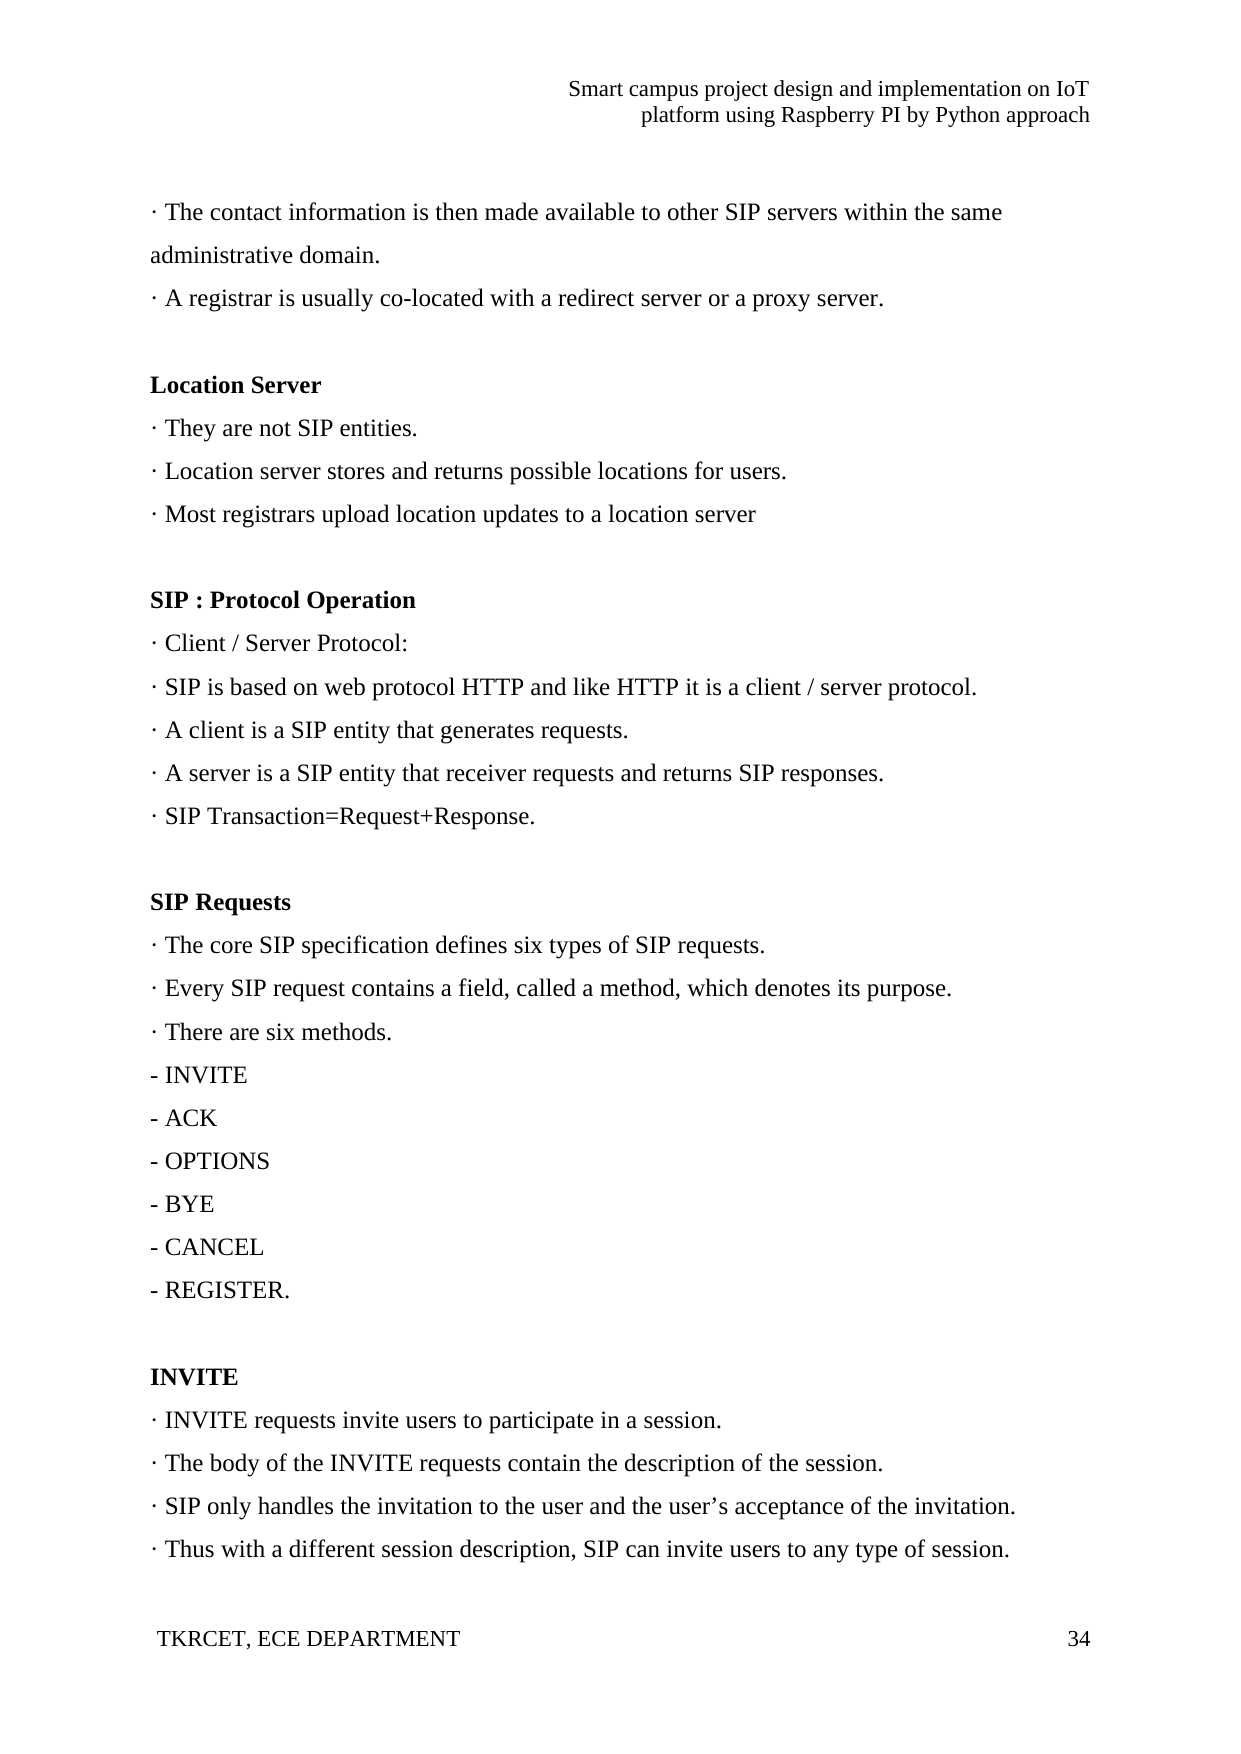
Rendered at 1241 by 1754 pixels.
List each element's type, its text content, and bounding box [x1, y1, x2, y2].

text - INVITE [150, 1060, 1090, 1088]
text administrative domain. [150, 240, 1090, 269]
text - REGISTER. [150, 1275, 1090, 1304]
text - BYE [150, 1189, 1090, 1218]
text · SIP Transaction=Request+Response. [150, 801, 1090, 830]
text · SIP only handles the invitation to the user and the user’s acceptance of the invitation. [150, 1491, 1090, 1520]
text · A client is a SIP entity that generates requests. [150, 715, 1090, 743]
text · Client / Server Protocol: [150, 628, 1090, 657]
text SIP : Protocol Operation [150, 585, 1090, 614]
text - OPTIONS [150, 1146, 1090, 1175]
text - ACK [150, 1103, 1090, 1132]
text · INVITE requests invite users to participate in a session. [150, 1405, 1090, 1433]
text · They are not SIP entities. [150, 413, 1090, 442]
text · SIP is based on web protocol HTTP and like HTTP it is a client / server protocol. [150, 672, 1090, 700]
text Location Server [150, 370, 1090, 398]
text · The contact information is then made available to other SIP servers within the same [150, 197, 1090, 226]
text · Most registrars upload location updates to a location server [150, 499, 1090, 528]
text SIP Requests [150, 887, 1090, 916]
text · There are six methods. [150, 1017, 1090, 1045]
text INVITE [150, 1362, 1090, 1390]
text · A registrar is usually co-located with a redirect server or a proxy server. [150, 283, 1090, 312]
text · Thus with a different session description, SIP can invite users to any type of session. [150, 1534, 1090, 1563]
text · A server is a SIP entity that receiver requests and returns SIP responses. [150, 758, 1090, 787]
text · Location server stores and returns possible locations for users. [150, 456, 1090, 485]
text · The body of the INVITE requests contain the description of the session. [150, 1448, 1090, 1477]
text - CANCEL [150, 1232, 1090, 1261]
text · Every SIP request contains a field, called a method, which denotes its purpose. [150, 973, 1090, 1002]
text · The core SIP specification defines six types of SIP requests. [150, 930, 1090, 959]
